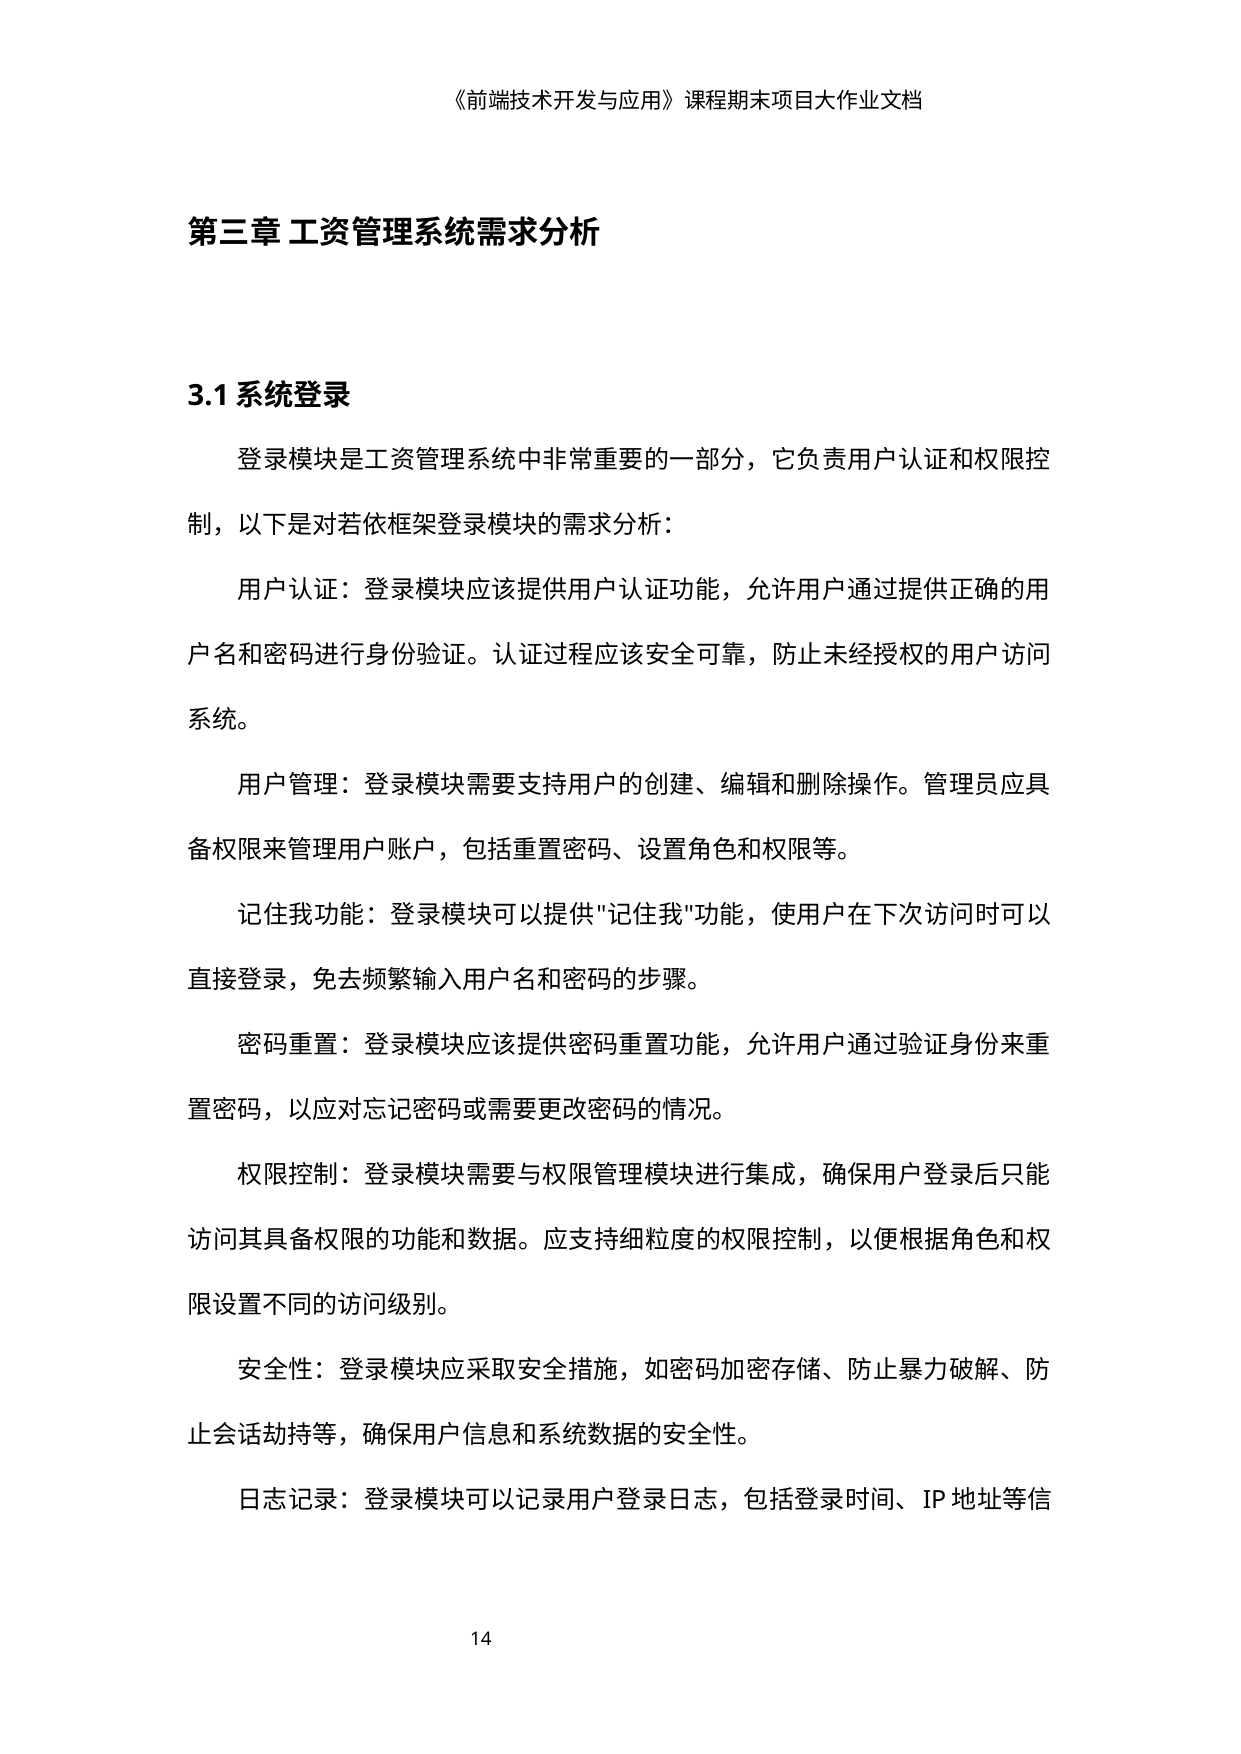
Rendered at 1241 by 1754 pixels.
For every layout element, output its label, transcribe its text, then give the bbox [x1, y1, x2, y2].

text 登录模块是工资管理系统中非常重要的一部分，它负责用户认证和权限控制，以下是对若依框架登录模块的需求分析： [187, 425, 1053, 555]
text 密码重置：登录模块应该提供密码重置功能，允许用户通过验证身份来重置密码，以应对忘记密码或需要更改密码的情况。 [187, 1010, 1053, 1140]
text 用户管理：登录模块需要支持用户的创建、编辑和删除操作。管理员应具备权限来管理用户账户，包括重置密码、设置角色和权限等。 [187, 750, 1053, 880]
text 安全性：登录模块应采取安全措施，如密码加密存储、防止暴力破解、防止会话劫持等，确保用户信息和系统数据的安全性。 [187, 1335, 1053, 1465]
text 用户认证：登录模块应该提供用户认证功能，允许用户通过提供正确的用户名和密码进行身份验证。认证过程应该安全可靠，防止未经授权的用户访问系统。 [187, 555, 1053, 750]
text 权限控制：登录模块需要与权限管理模块进行集成，确保用户登录后只能访问其具备权限的功能和数据。应支持细粒度的权限控制，以便根据角色和权限设置不同的访问级别。 [187, 1140, 1053, 1335]
text 3.1系统登录 [187, 360, 1050, 425]
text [187, 1465, 1053, 1530]
subtitle 第三章 工资管理系统需求分析 [187, 197, 1053, 262]
text 记住我功能：登录模块可以提供"记住我"功能，使用户在下次访问时可以直接登录，免去频繁输入用户名和密码的步骤。 [187, 880, 1053, 1010]
